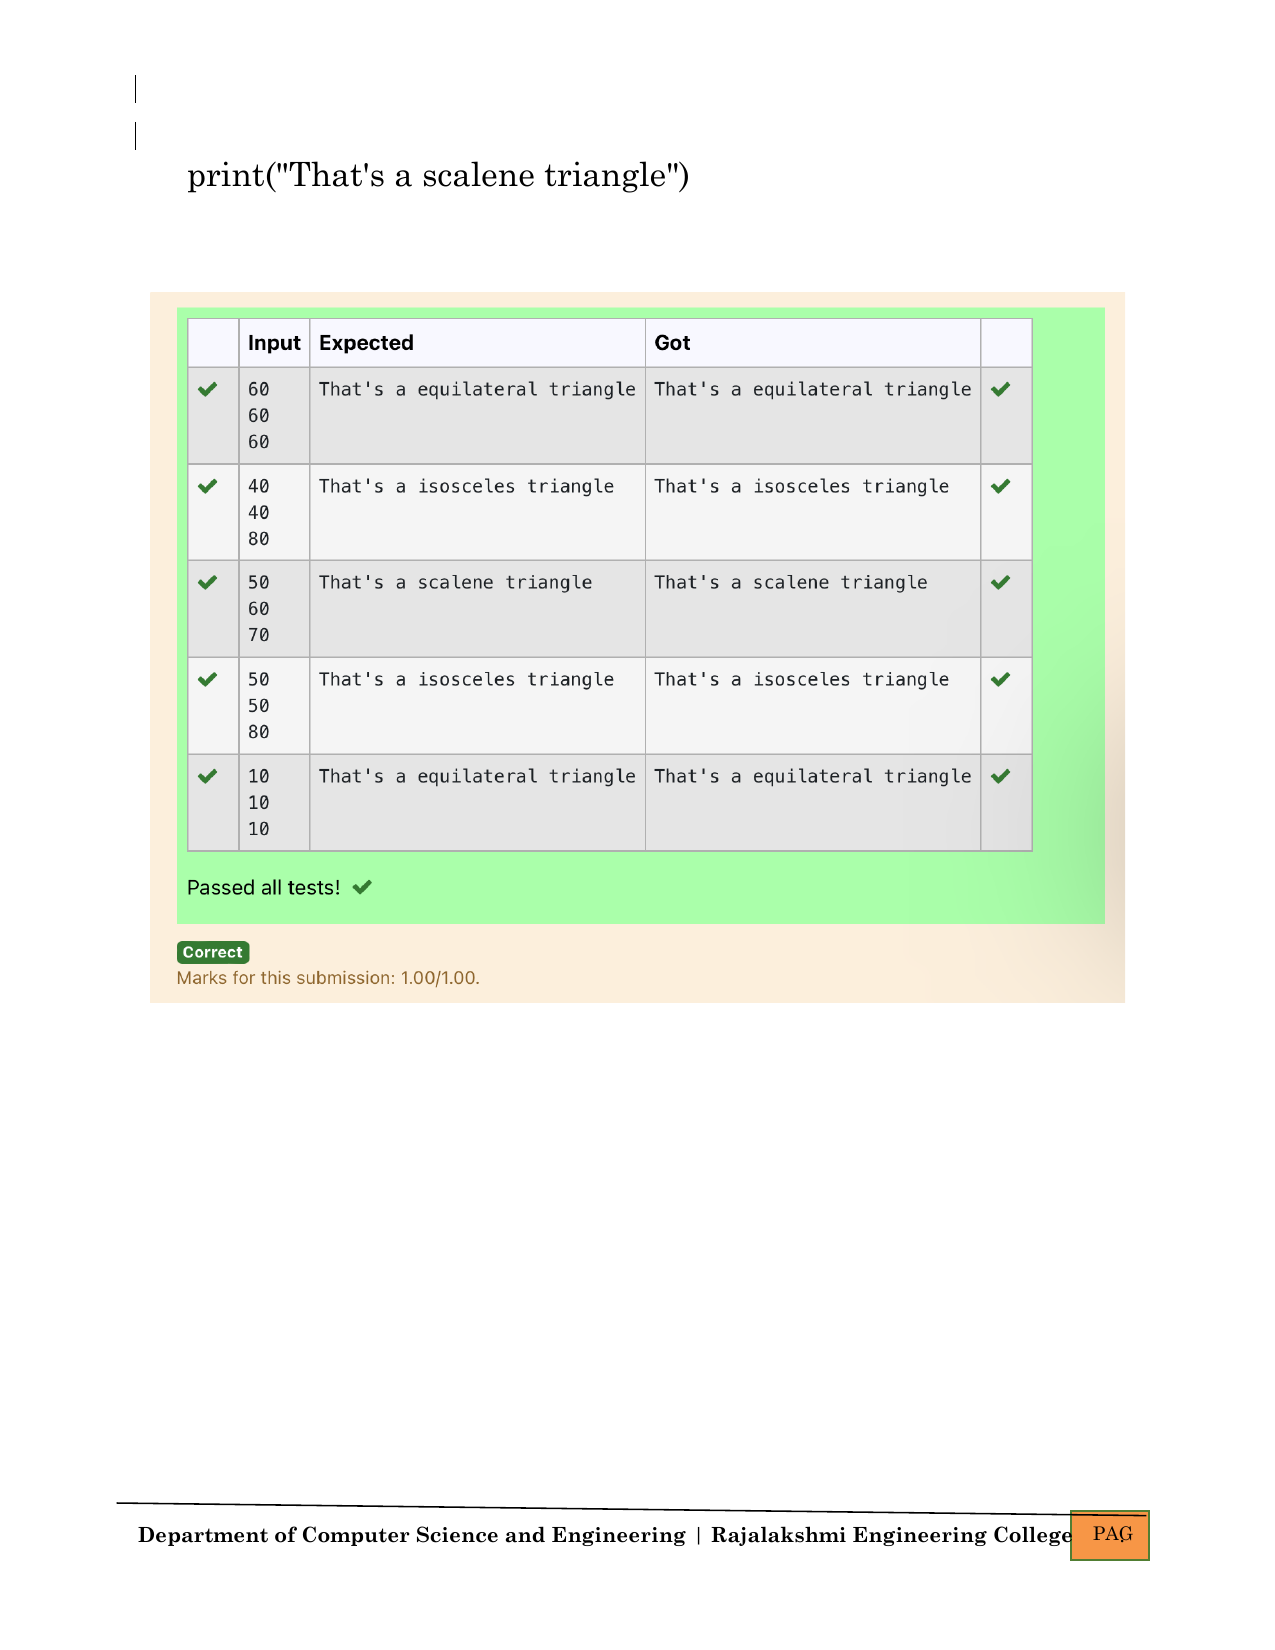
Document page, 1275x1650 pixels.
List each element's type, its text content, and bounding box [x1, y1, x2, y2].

text print("That's a scalene triangle") [150, 154, 1125, 194]
picture [150, 292, 1125, 1003]
